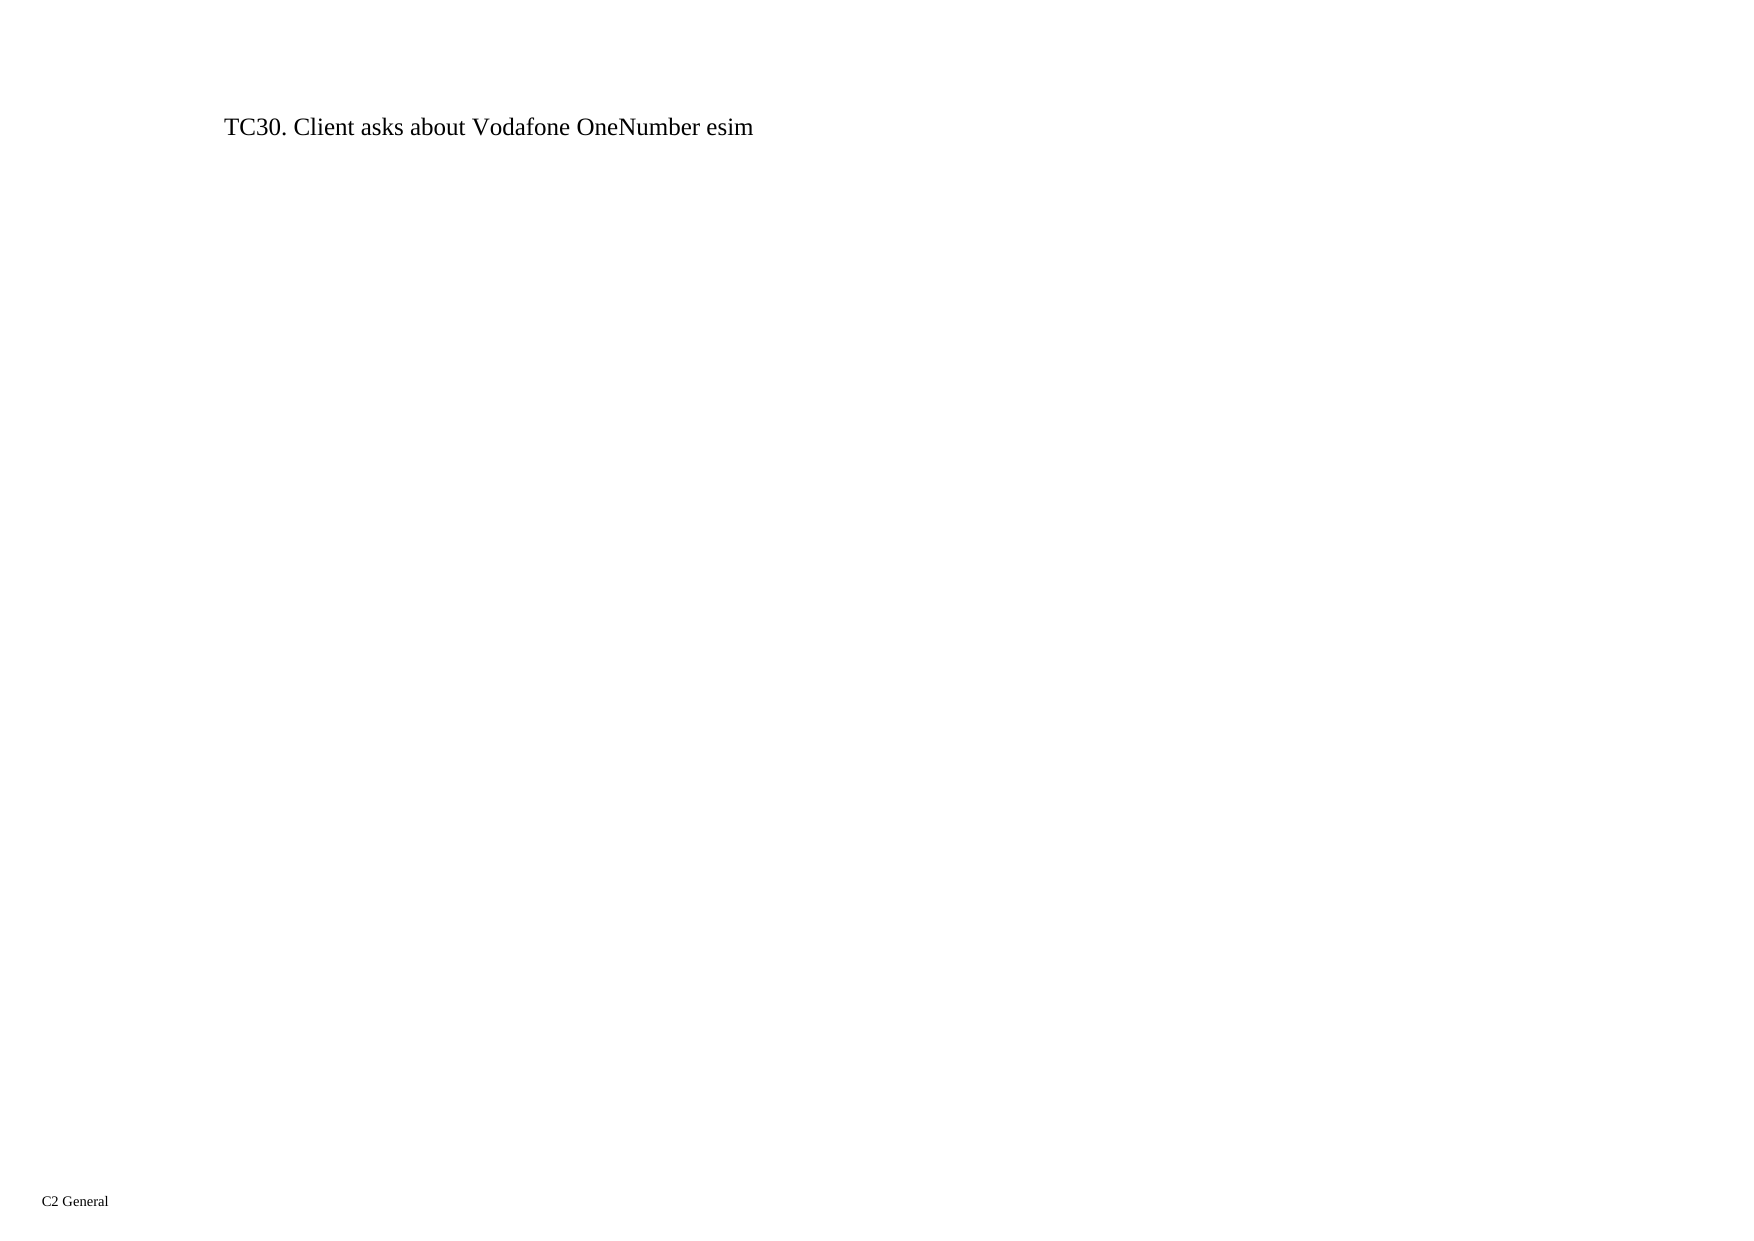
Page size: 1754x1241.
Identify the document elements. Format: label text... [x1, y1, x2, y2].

text TC30. Client asks about Vodafone OneNumber esim [150, 112, 1604, 141]
